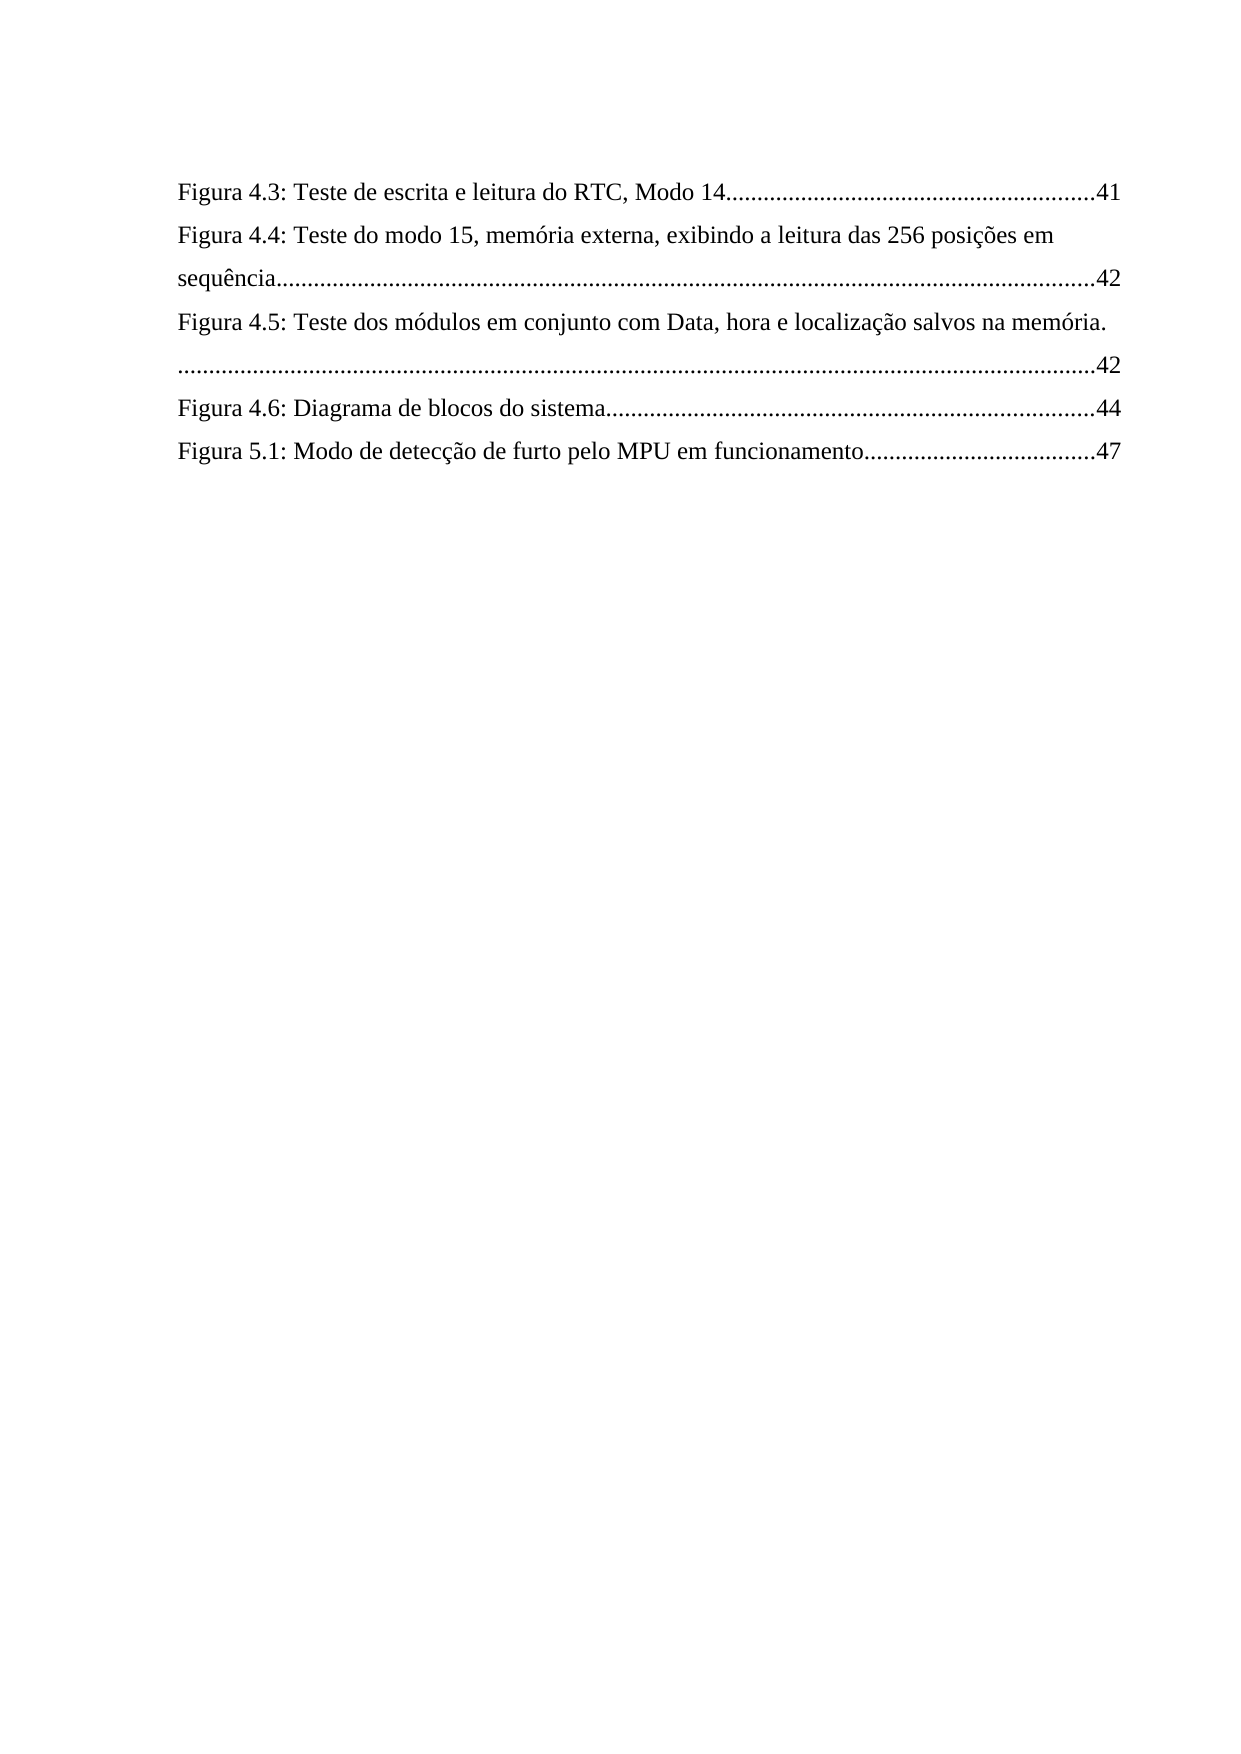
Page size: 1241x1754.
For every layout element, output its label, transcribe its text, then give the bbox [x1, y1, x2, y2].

text Figura 4.3: Teste de escrita e leitura do RTC, Modo 14 41 [177, 177, 1122, 206]
text Figura 4.5: Teste dos módulos em conjunto com Data, hora e localização salvos na memória. 42 [177, 307, 1122, 378]
text Figura 5.1: Modo de detecção de furto pelo MPU em funcionamento. 47 [177, 436, 1122, 465]
text Figura 4.6: Diagrama de blocos do sistema. 44 [177, 393, 1122, 422]
text Figura 4.4: Teste do modo 15, memória externa, exibindo a leitura das 256 posições em sequência. 42 [177, 220, 1122, 292]
